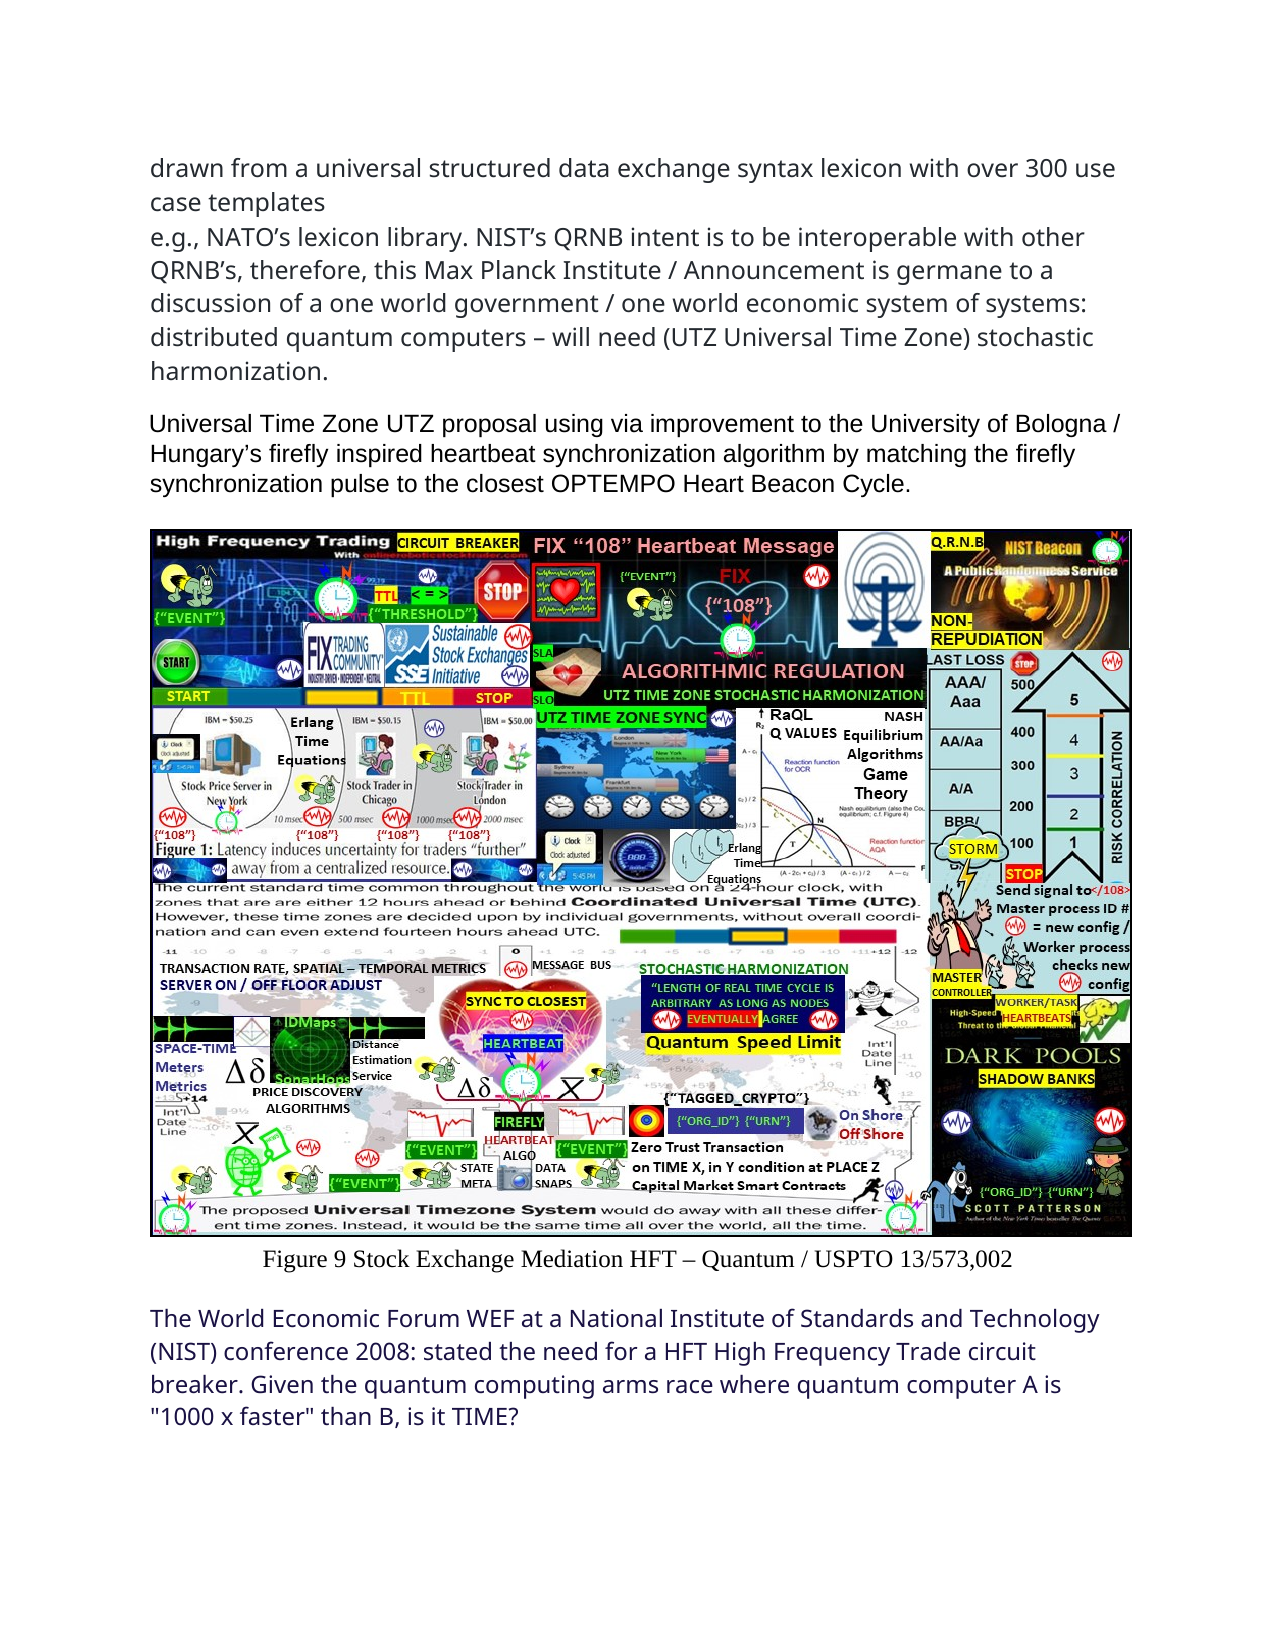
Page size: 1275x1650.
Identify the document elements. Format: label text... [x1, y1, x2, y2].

text Figure 9 Stock Exchange Mediation HFT – Quantum / USPTO 13/573,002 [150, 1244, 1125, 1273]
text Universal Time Zone UTZ proposal using via improvement to the University of Bologna / Hungary’s firefly inspired heartbeat synchronization algorithm by matching the firefly synchronization pulse to the closest OPTEMPO Heart Beacon Cycle. [148, 409, 1125, 498]
text The World Economic Forum WEF at a National Institute of Standards and Technology (NIST) conference 2008: stated the need for a HFT High Frequency Trade circuit breaker. Given the quantum computing arms race where quantum computer A is "1000 x faster" than B, is it TIME? [150, 1302, 1132, 1433]
picture [152, 531, 1130, 1235]
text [148, 151, 1131, 219]
text e.g., NATO’s lexicon library. NIST’s QRNB intent is to be interoperable with other QRNB’s, therefore, this Max Planck Institute / Announcement is germane to a discussion of a one world government / one world economic system of systems: distributed quantum computers – will need (UTZ Universal Time Zone) stochastic harmonization. [150, 219, 1126, 388]
